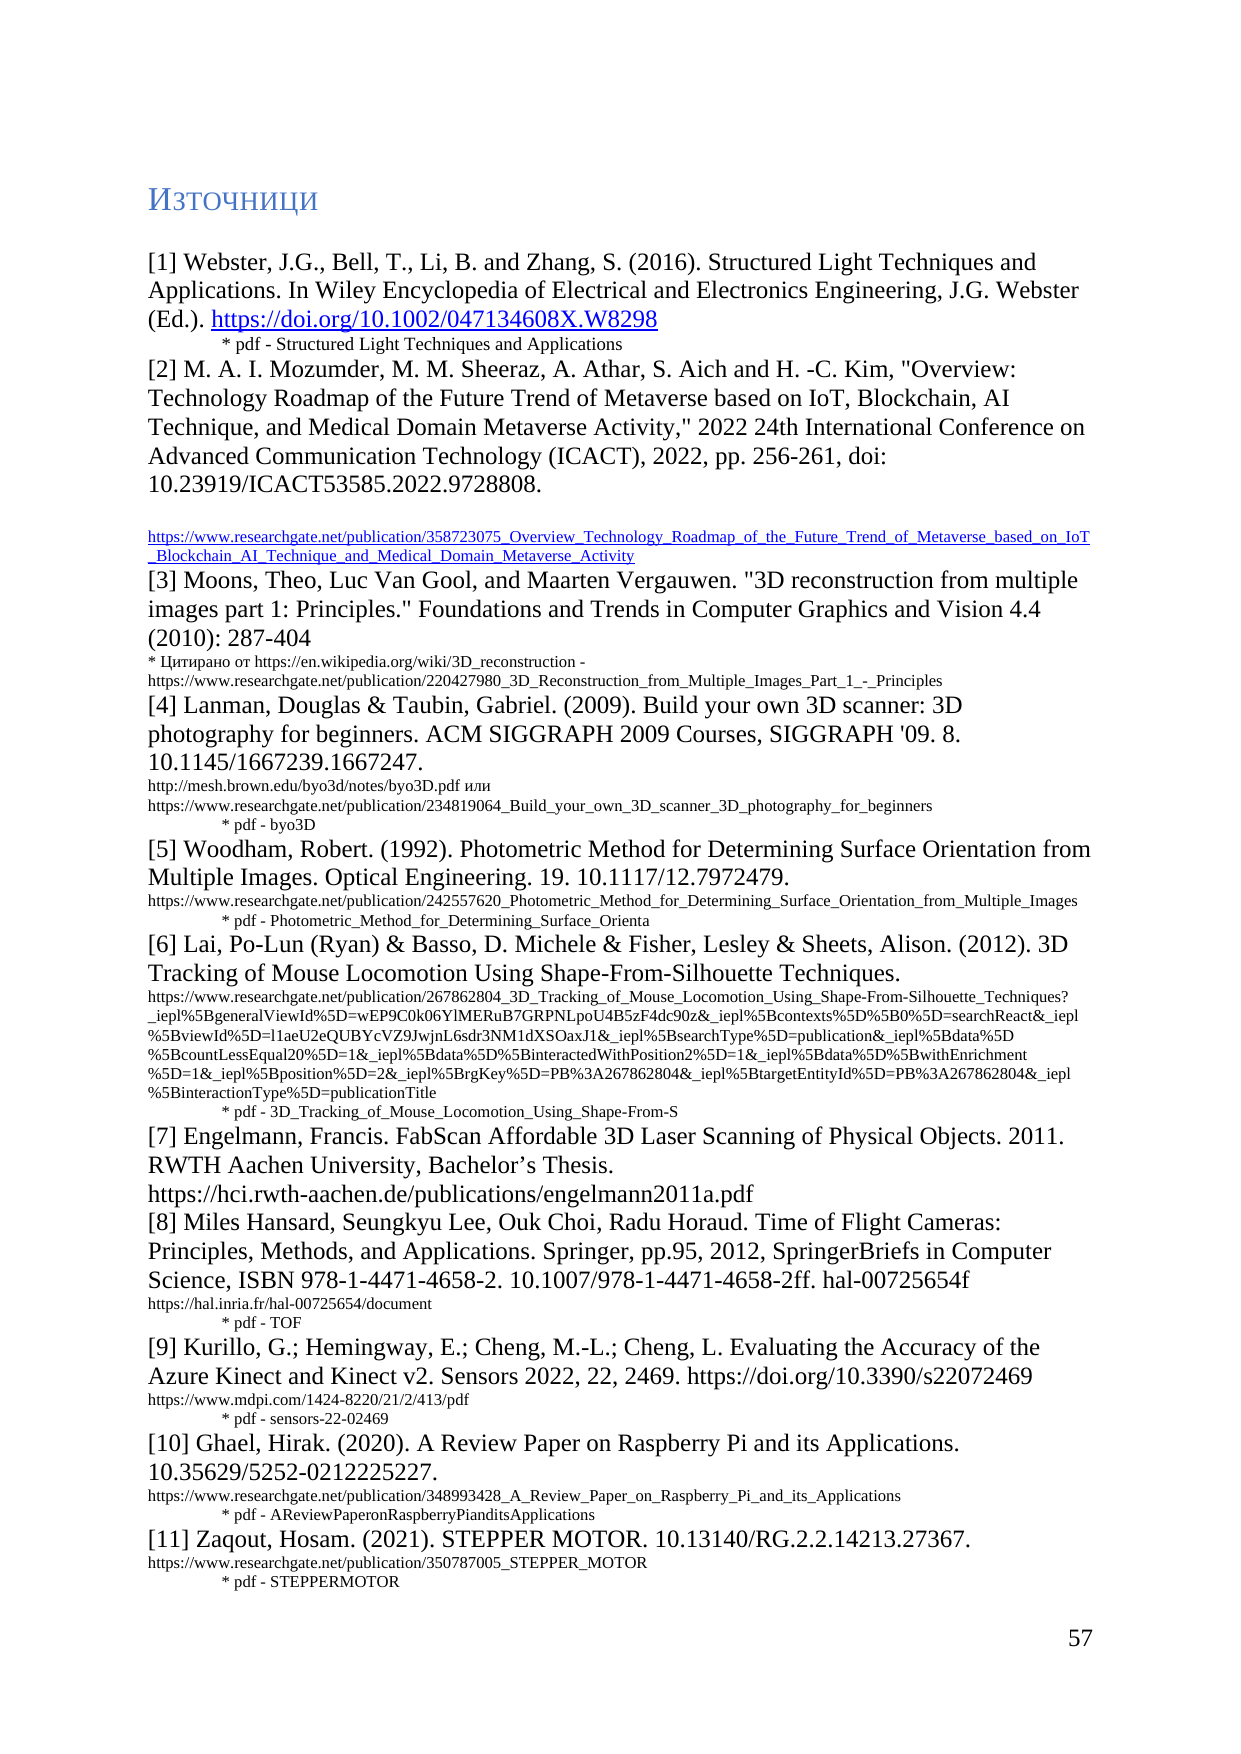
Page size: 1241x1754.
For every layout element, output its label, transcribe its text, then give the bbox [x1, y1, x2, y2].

text * pdf - 3D_Tracking_of_Mouse_Locomotion_Using_Shape-From-S [148, 1102, 1093, 1121]
text * pdf - Photometric_Method_for_Determining_Surface_Orienta [148, 910, 1093, 929]
text * pdf - TOF [148, 1313, 1093, 1332]
text [1] Webster, J.G., Bell, T., Li, B. and Zhang, S. (2016). Structured Light Techniques and Applications. In Wiley Encyclopedia of Electrical and Electronics Engineering, J.G. Webster (Ed.). https://doi.org/10.1002/047134608X.W8298 [148, 247, 1093, 333]
text https://www.researchgate.net/publication/267862804_3D_Tracking_of_Mouse_Locomotion_Using_Shape-From-Silhouette_Techniques?_iepl%5BgeneralViewId%5D=wEP9C0k06YlMERuB7GRPNLpoU4B5zF4dc90z&_iepl%5Bcontexts%5D%5B0%5D=searchReact&_iepl%5BviewId%5D=l1aeU2eQUBYcVZ9JwjnL6sdr3NM1dXSOaxJ1&_iepl%5BsearchType%5D=publication&_iepl%5Bdata%5D%5BcountLessEqual20%5D=1&_iepl%5Bdata%5D%5BinteractedWithPosition2%5D=1&_iepl%5Bdata%5D%5BwithEnrichment%5D=1&_iepl%5Bposition%5D=2&_iepl%5BrgKey%5D=PB%3A267862804&_iepl%5BtargetEntityId%5D=PB%3A267862804&_iepl%5BinteractionType%5D=publicationTitle [148, 987, 1093, 1102]
text * pdf - STEPPERMOTOR [148, 1572, 1093, 1591]
text [3] Moons, Theo, Luc Van Gool, and Maarten Vergauwen. "3D reconstruction from multiple images part 1: Principles." Foundations and Trends in Computer Graphics and Vision 4.4 (2010): 287-404 [148, 565, 1093, 652]
subtitle Източници [148, 179, 1093, 217]
text * pdf - AReviewPaperonRaspberryPianditsApplications [148, 1504, 1093, 1524]
text http://mesh.brown.edu/byo3d/notes/byo3D.pdf или https://www.researchgate.net/publication/234819064_Build_your_own_3D_scanner_3D_photography_for_beginners [148, 776, 1093, 814]
text https://hal.inria.fr/hal-00725654/document [148, 1294, 1093, 1313]
text * Цитирано от https://en.wikipedia.org/wiki/3D_reconstruction - https://www.researchgate.net/publication/220427980_3D_Reconstruction_from_Multiple_Images_Part_1_-_Principles [148, 652, 1093, 690]
text [5] Woodham, Robert. (1992). Photometric Method for Determining Surface Orientation from Multiple Images. Optical Engineering. 19. 10.1117/12.7972479. [148, 834, 1093, 891]
text * pdf - byo3D [148, 814, 1093, 834]
text [11] Zaqout, Hosam. (2021). STEPPER MOTOR. 10.13140/RG.2.2.14213.27367. [148, 1524, 1093, 1552]
text [2] M. A. I. Mozumder, M. M. Sheeraz, A. Athar, S. Aich and H. -C. Kim, "Overview: Technology Roadmap of the Future Trend of Metaverse based on IoT, Blockchain, AI Technique, and Medical Domain Metaverse Activity," 2022 24th International Conference on Advanced Communication Technology (ICACT), 2022, pp. 256-261, doi: 10.23919/ICACT53585.2022.9728808. [148, 354, 1093, 498]
text https://www.mdpi.com/1424-8220/21/2/413/pdf [148, 1389, 1093, 1409]
text * pdf - Structured Light Techniques and Applications [148, 333, 1093, 354]
text [6] Lai, Po-Lun (Ryan) & Basso, D. Michele & Fisher, Lesley & Sheets, Alison. (2012). 3D Tracking of Mouse Locomotion Using Shape-From-Silhouette Techniques. [148, 929, 1093, 987]
text https://www.researchgate.net/publication/358723075_Overview_Technology_Roadmap_of_the_Future_Trend_of_Metaverse_based_on_IoT_Blockchain_AI_Technique_and_Medical_Domain_Metaverse_Activity [148, 498, 1093, 565]
text [8] Miles Hansard, Seungkyu Lee, Ouk Choi, Radu Horaud. Time of Flight Cameras: Principles, Methods, and Applications. Springer, pp.95, 2012, SpringerBriefs in Computer Science, ISBN 978-1-4471-4658-2. 10.1007/978-1-4471-4658-2ff. hal-00725654f [148, 1207, 1093, 1294]
text https://www.researchgate.net/publication/348993428_A_Review_Paper_on_Raspberry_Pi_and_its_Applications [148, 1485, 1093, 1504]
text [4] Lanman, Douglas & Taubin, Gabriel. (2009). Build your own 3D scanner: 3D photography for beginners. ACM SIGGRAPH 2009 Courses, SIGGRAPH '09. 8. 10.1145/1667239.1667247. [148, 690, 1093, 776]
text https://www.researchgate.net/publication/242557620_Photometric_Method_for_Determining_Surface_Orientation_from_Multiple_Images [148, 891, 1093, 910]
text [9] Kurillo, G.; Hemingway, E.; Cheng, M.-L.; Cheng, L. Evaluating the Accuracy of the Azure Kinect and Kinect v2. Sensors 2022, 22, 2469. https://doi.org/10.3390/s22072469 [148, 1332, 1093, 1389]
text * pdf - sensors-22-02469 [148, 1409, 1093, 1428]
text [10] Ghael, Hirak. (2020). A Review Paper on Raspberry Pi and its Applications. 10.35629/5252-0212225227. [148, 1428, 1093, 1485]
text [7] Engelmann, Francis. FabScan Affordable 3D Laser Scanning of Physical Objects. 2011. RWTH Aachen University, Bachelor’s Thesis. https://hci.rwth-aachen.de/publications/engelmann2011a.pdf [148, 1121, 1093, 1207]
text https://www.researchgate.net/publication/350787005_STEPPER_MOTOR [148, 1552, 1093, 1572]
